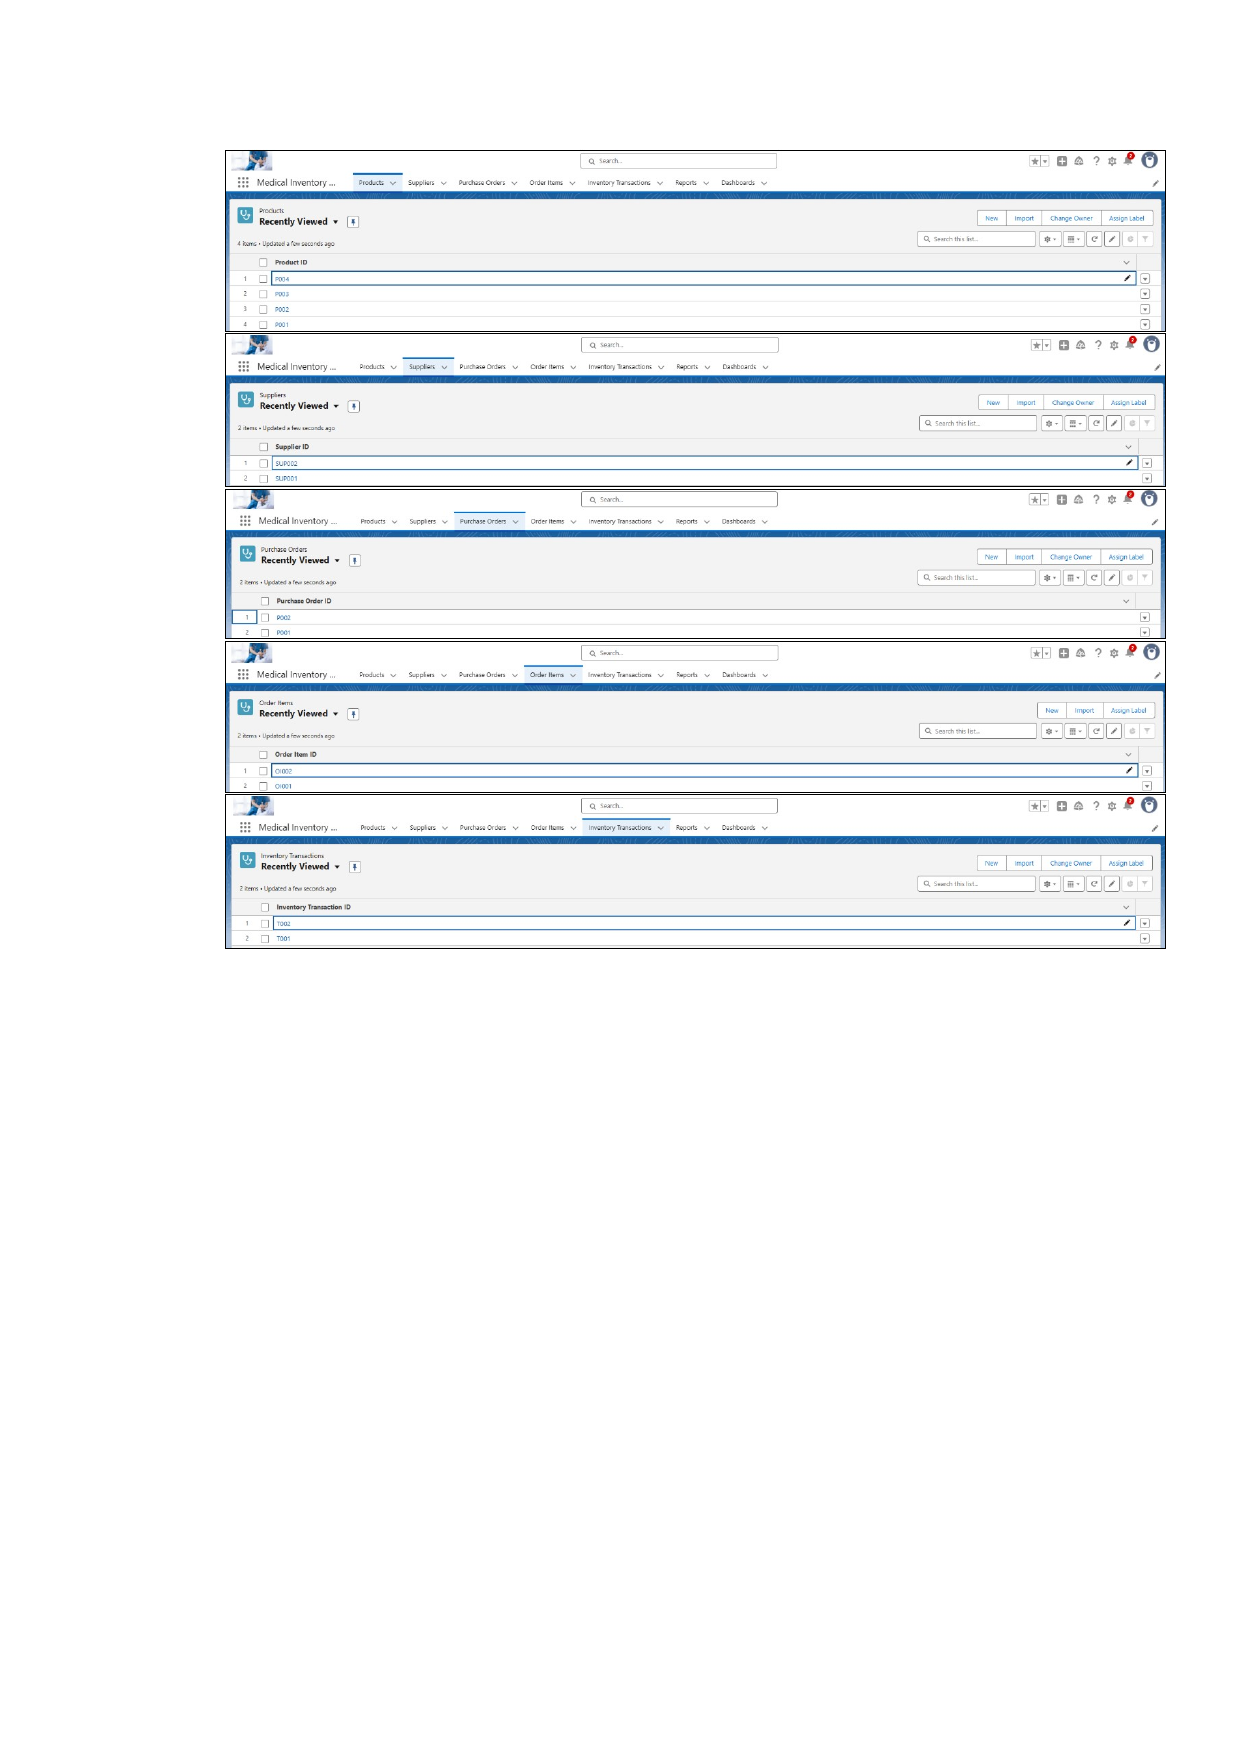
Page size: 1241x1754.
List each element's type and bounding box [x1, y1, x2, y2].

picture [226, 795, 1165, 948]
picture [226, 642, 1165, 792]
picture [226, 334, 1165, 486]
picture [226, 151, 1165, 331]
picture [226, 490, 1165, 638]
